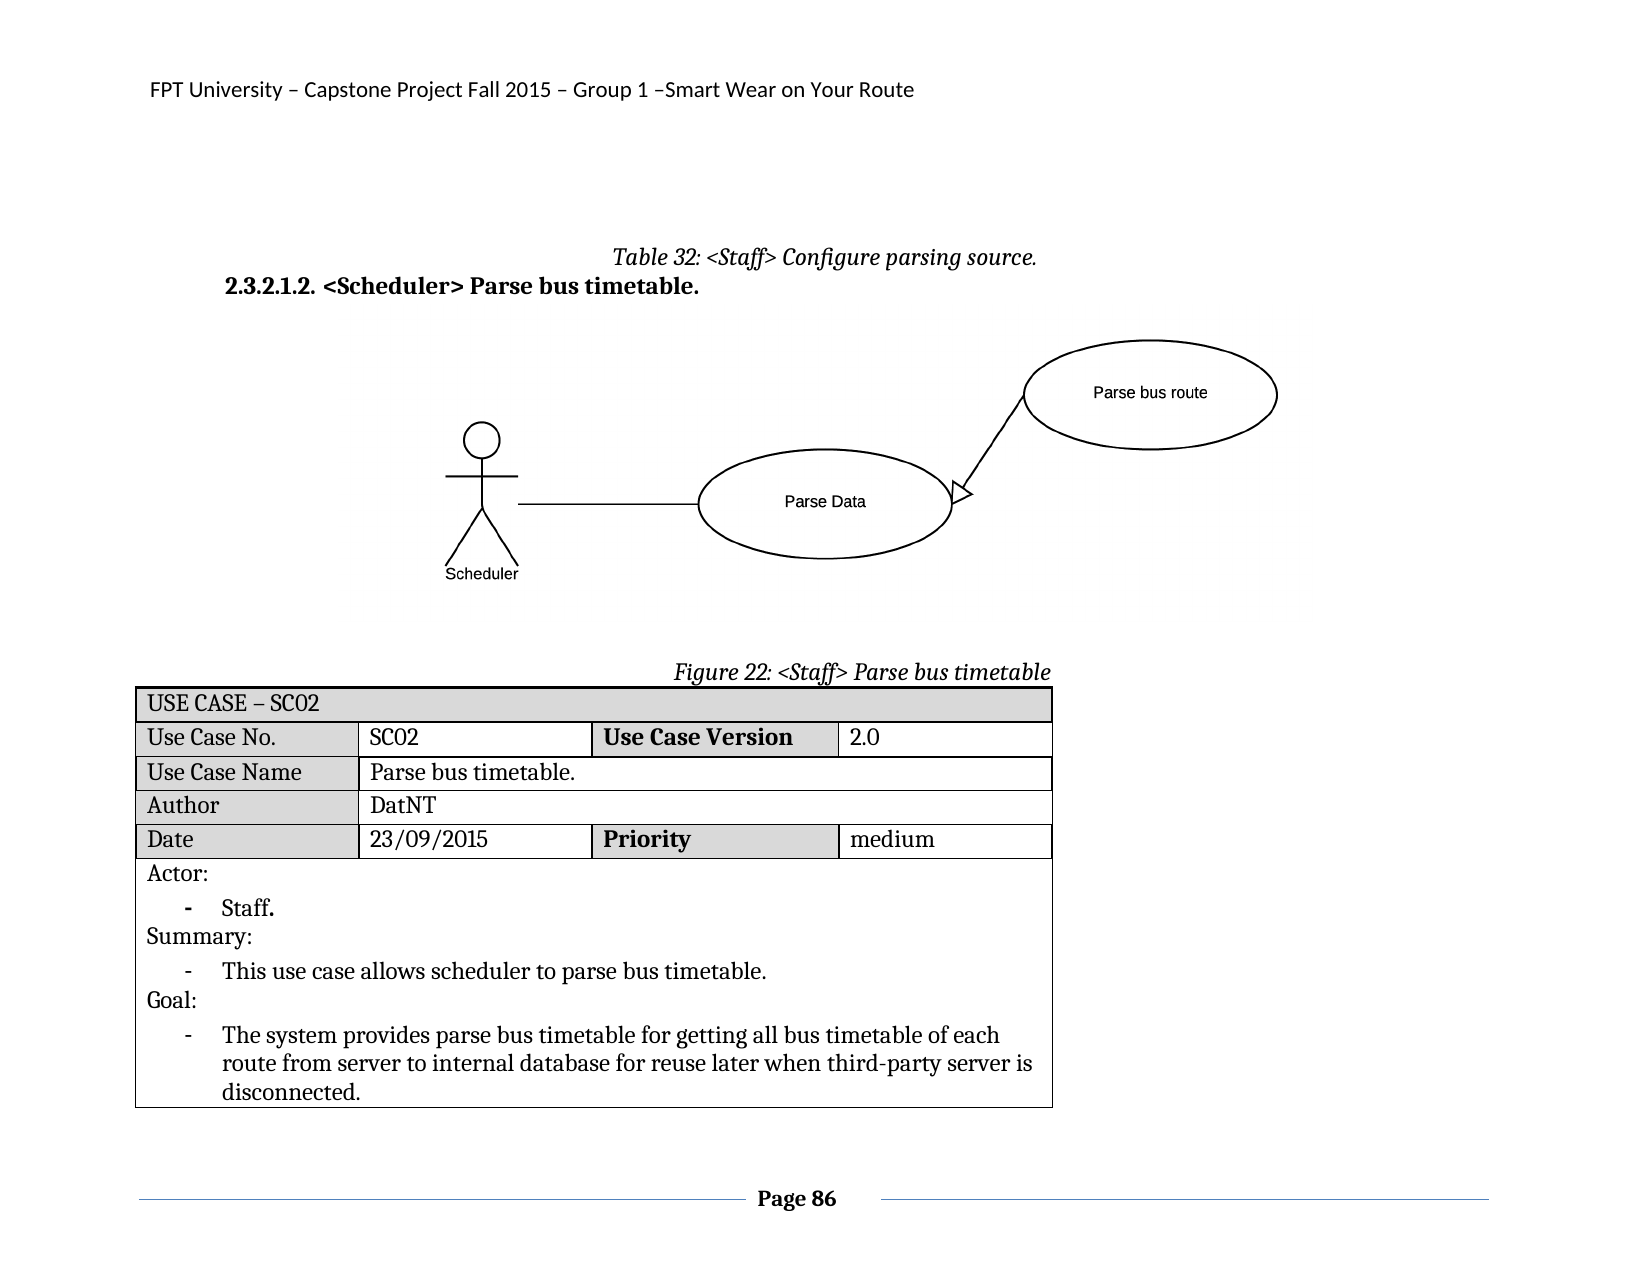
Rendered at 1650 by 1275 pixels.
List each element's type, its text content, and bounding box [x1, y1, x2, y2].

table_cell 2.0 [839, 723, 1052, 756]
table_cell medium [840, 825, 1051, 858]
table_cell Author [136, 791, 358, 824]
table_cell Parse bus timetable. [360, 758, 1051, 790]
table_cell Use Case Name [137, 757, 358, 790]
table_cell 23/09/2015 [360, 825, 591, 858]
table_cell DatNT [359, 791, 1052, 824]
table_cell Use Case No. [136, 723, 358, 756]
table_cell Date [137, 825, 358, 858]
picture [337, 304, 1313, 622]
table_cell Priority [593, 825, 838, 858]
table_cell SC02 [359, 723, 591, 756]
subtitle <Scheduler> Parse bus timetable. [225, 272, 1500, 301]
table_cell Use Case Version [593, 723, 838, 756]
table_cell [136, 859, 1052, 1107]
table_header USE CASE – SC02 [137, 689, 1051, 721]
